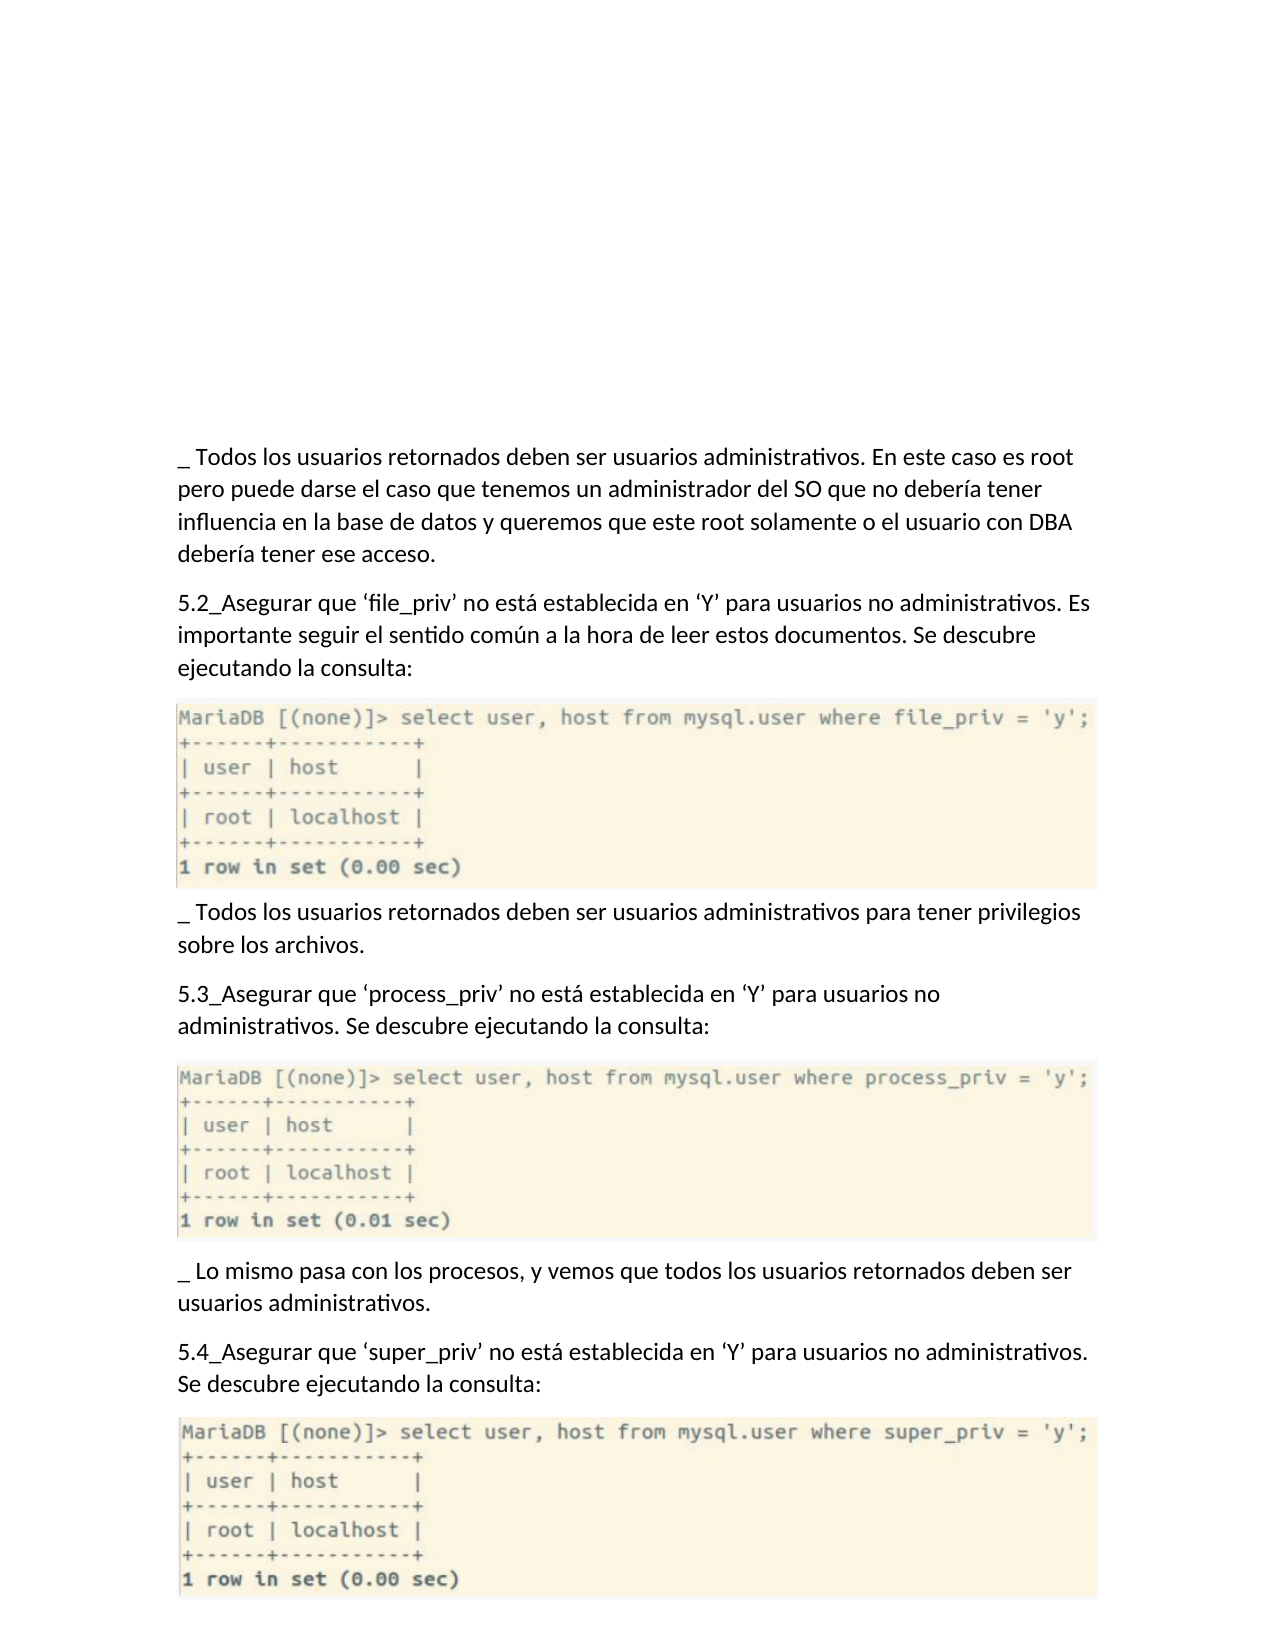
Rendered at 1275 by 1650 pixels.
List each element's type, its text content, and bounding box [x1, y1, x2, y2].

text 5.3_Asegurar que ‘process_priv’ no está establecida en ‘Y’ para usuarios no administrativos. Se descubre ejecutando la consulta: [177, 978, 1098, 1041]
picture [177, 1417, 1098, 1600]
text _ Todos los usuarios retornados deben ser usuarios administrativos. En este caso es root pero puede darse el caso que tenemos un administrador del SO que no debería tener influencia en la base de datos y queremos que este root solamente o el usuario con DBA debería tener ese acceso. [177, 441, 1098, 569]
text _ Lo mismo pasa con los procesos, y vemos que todos los usuarios retornados deben ser usuarios administrativos. [177, 1255, 1098, 1318]
text 5.4_Asegurar que ‘super_priv’ no está establecida en ‘Y’ para usuarios no administrativos. Se descubre ejecutando la consulta: [177, 1336, 1098, 1399]
picture [177, 1059, 1098, 1242]
text 5.2_Asegurar que ‘file_priv’ no está establecida en ‘Y’ para usuarios no administrativos. Es importante seguir el sentido común a la hora de leer estos documentos. Se descubre ejecutando la consulta: [177, 587, 1098, 682]
text _ Todos los usuarios retornados deben ser usuarios administrativos para tener privilegios sobre los archivos. [177, 897, 1098, 959]
picture [176, 698, 1097, 890]
